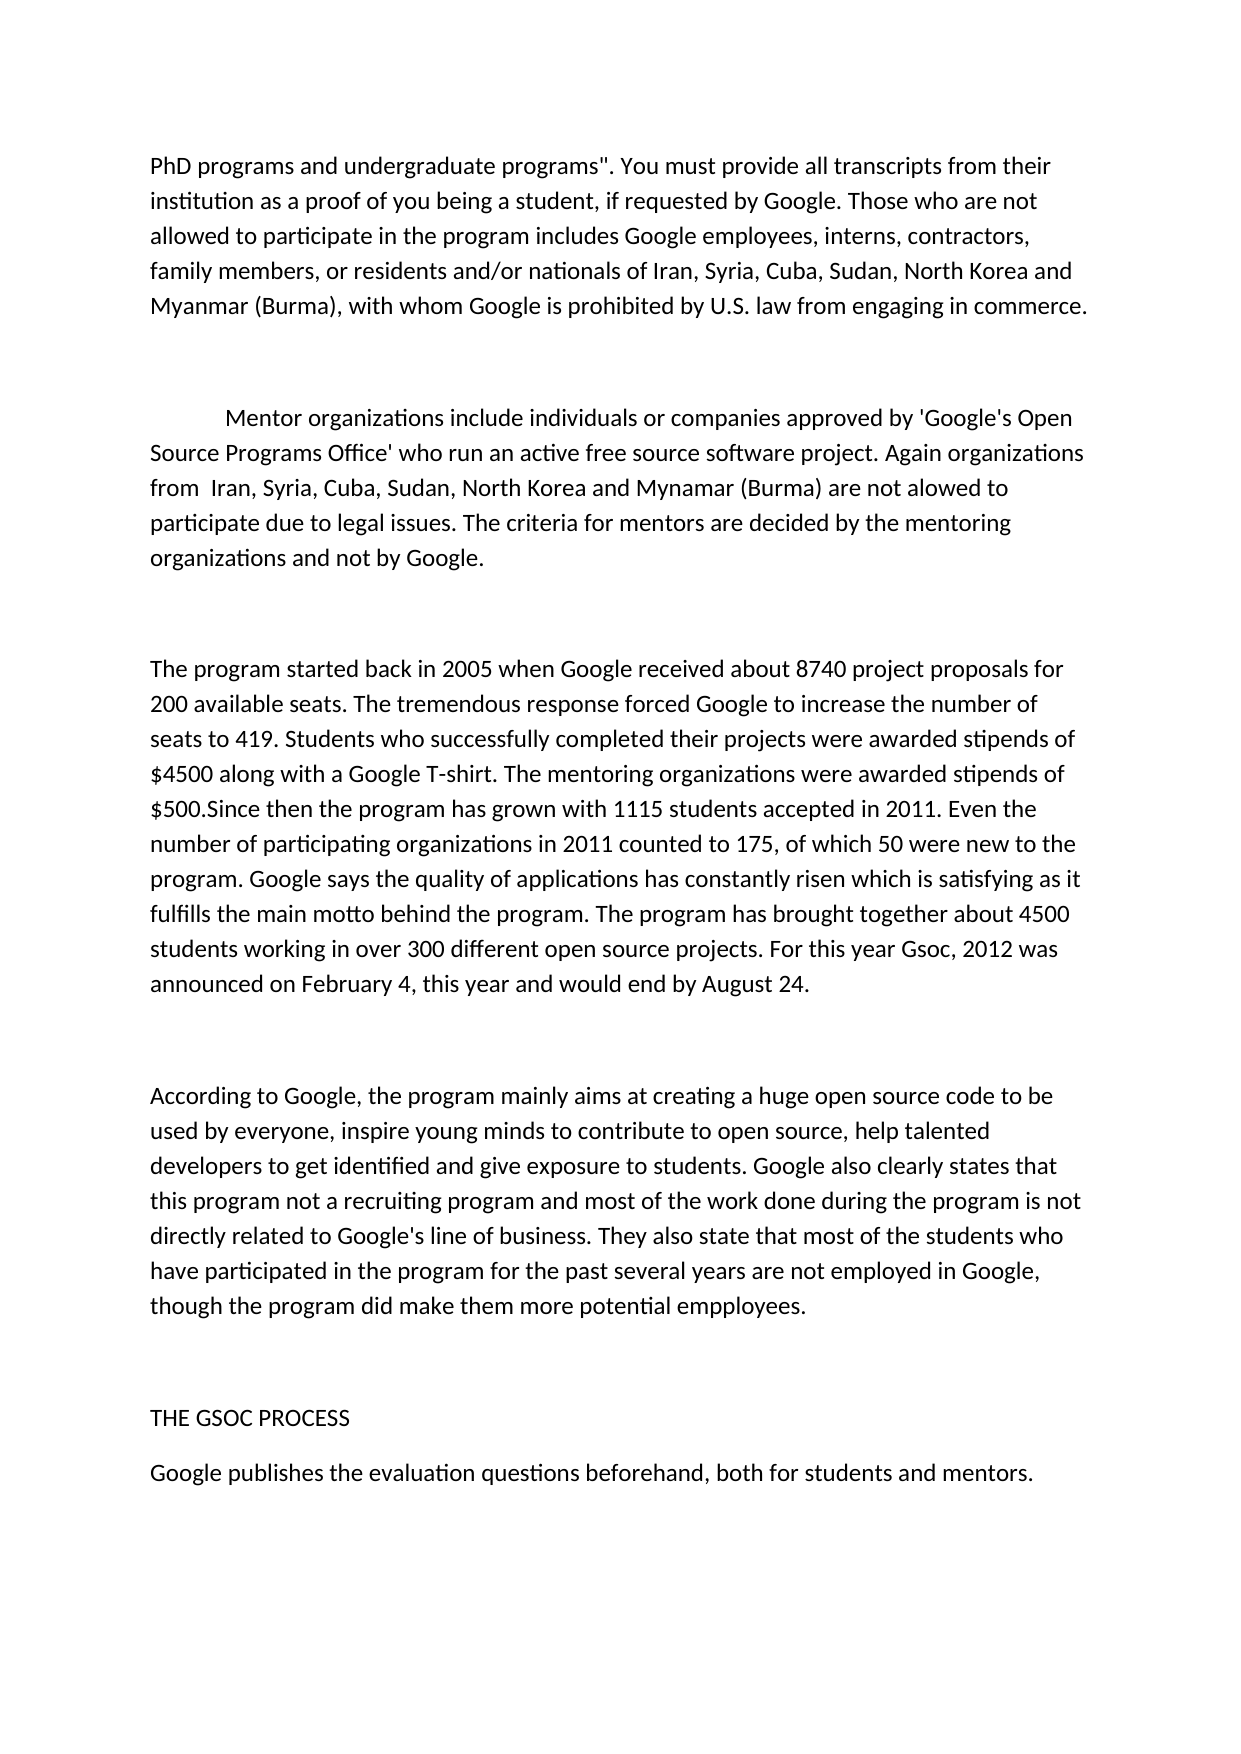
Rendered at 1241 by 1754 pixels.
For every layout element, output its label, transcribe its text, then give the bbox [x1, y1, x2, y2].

text Mentor organizations include individuals or companies approved by 'Google's Open Source Programs Office' who run an active free source software project. Again organizations from Iran, Syria, Cuba, Sudan, North Korea and Mynamar (Burma) are not alowed to participate due to legal issues. The criteria for mentors are decided by the mentoring organizations and not by Google. [150, 402, 1090, 572]
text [150, 150, 1090, 321]
text According to Google, the program mainly aims at creating a huge open source code to be used by everyone, inspire young minds to contribute to open source, help talented developers to get identified and give exposure to students. Google also clearly states that this program not a recruiting program and most of the work done during the program is not directly related to Google's line of business. They also state that most of the students who have participated in the program for the past several years are not employed in Google, though the program did make them more potential empployees. [150, 1080, 1090, 1321]
text Google publishes the evaluation questions beforehand, both for students and mentors. [150, 1457, 1090, 1488]
text THE GSOC PROCESS [150, 1402, 1090, 1432]
text The program started back in 2005 when Google received about 8740 project proposals for 200 available seats. The tremendous response forced Google to increase the number of seats to 419. Students who successfully completed their projects were awarded stipends of $4500 along with a Google T-shirt. The mentoring organizations were awarded stipends of $500.Since then the program has grown with 1115 students accepted in 2011. Even the number of participating organizations in 2011 counted to 175, of which 50 were new to the program. Google says the quality of applications has constantly risen which is satisfying as it fulfills the main motto behind the program. The program has brought together about 4500 students working in over 300 different open source projects. For this year Gsoc, 2012 was announced on February 4, this year and would end by August 24. [150, 653, 1090, 999]
